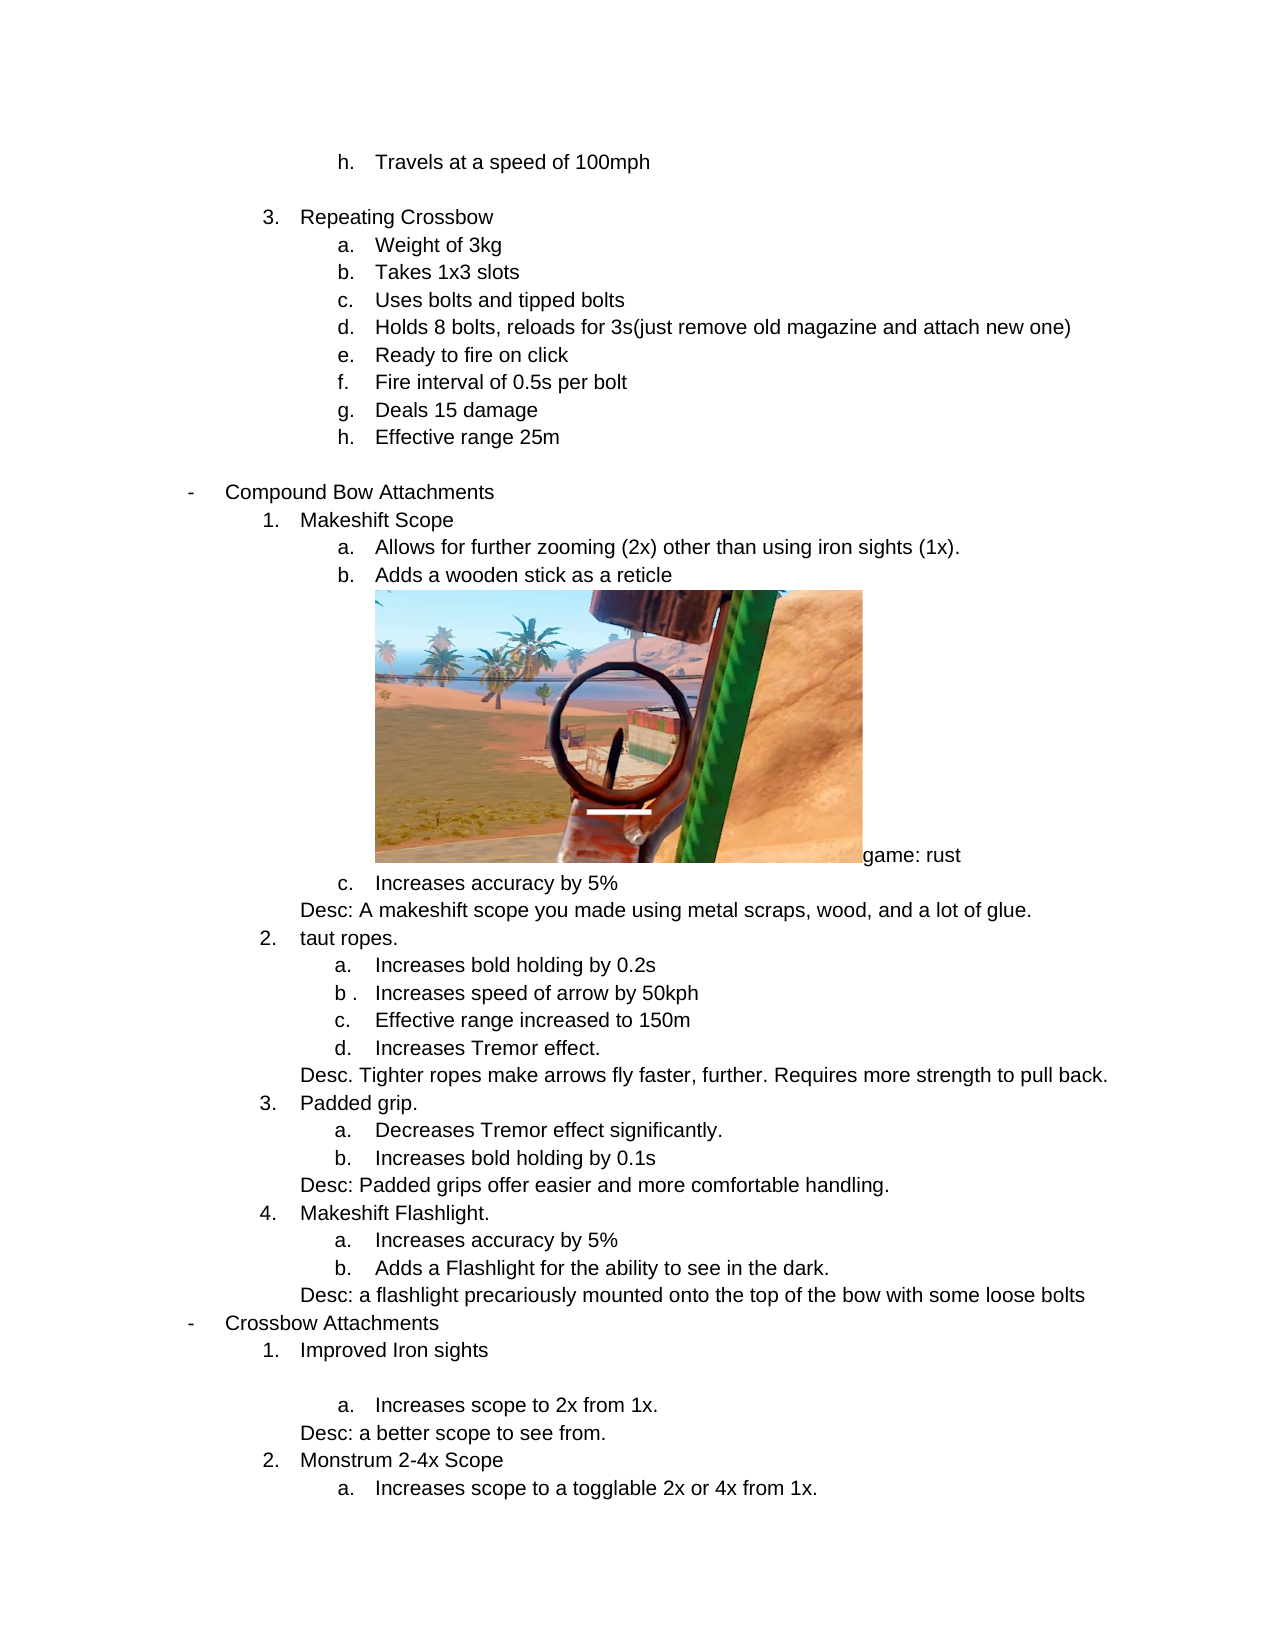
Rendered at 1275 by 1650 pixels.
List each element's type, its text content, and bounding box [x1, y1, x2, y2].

list Fire interval of 0.5s per bolt [337, 370, 1125, 394]
list Crossbow Attachments [187, 1310, 1125, 1334]
text a. Increases accuracy by 5% [150, 1228, 1125, 1252]
list Effective range 25m [337, 425, 1125, 449]
list Increases accuracy by 5% [337, 870, 1125, 894]
list Takes 1x3 slots [337, 260, 1125, 284]
text Desc: Padded grips offer easier and more comfortable handling. [150, 1173, 1125, 1197]
list Improved Iron sights [262, 1338, 1125, 1362]
text b. Adds a Flashlight for the ability to see in the dark. [150, 1255, 1125, 1279]
list Allows for further zooming (2x) other than using iron sights (1x). [337, 535, 1125, 559]
list Ready to fire on click [337, 342, 1125, 366]
list Monstrum 2-4x Scope [262, 1448, 1125, 1472]
list Deals 15 damage [337, 397, 1125, 421]
text Desc: a better scope to see from. [150, 1420, 1125, 1444]
list Increases scope to a togglable 2x or 4x from 1x. [337, 1475, 1125, 1499]
list Adds a wooden stick as a reticle [337, 562, 1125, 586]
list Increases scope to 2x from 1x. [337, 1393, 1125, 1417]
list Repeating Crossbow [262, 205, 1125, 229]
list Weight of 3kg [337, 232, 1125, 256]
list Holds 8 bolts, reloads for 3s(just remove old magazine and attach new one) [337, 315, 1125, 339]
text Desc: A makeshift scope you made using metal scraps, wood, and a lot of glue. [150, 898, 1125, 922]
list Makeshift Scope [262, 507, 1125, 531]
text a. Decreases Tremor effect significantly. [150, 1118, 1125, 1142]
picture [375, 590, 863, 863]
list Compound Bow Attachments [187, 480, 1125, 504]
list Travels at a speed of 100mph [337, 150, 1125, 174]
list Uses bolts and tipped bolts [337, 287, 1125, 311]
text b . Increases speed of arrow by 50kph [150, 980, 1125, 1004]
text 3. Padded grip. [150, 1090, 1125, 1114]
text Desc. Tighter ropes make arrows fly faster, further. Requires more strength to pull back. [150, 1063, 1125, 1087]
text 2. taut ropes. [150, 925, 1125, 949]
text a. Increases bold holding by 0.2s [150, 953, 1125, 977]
text c. Effective range increased to 150m [150, 1008, 1125, 1032]
text d. Increases Tremor effect. [150, 1035, 1125, 1059]
text b. Increases bold holding by 0.1s [150, 1145, 1125, 1169]
text 4. Makeshift Flashlight. [150, 1200, 1125, 1224]
text Desc: a flashlight precariously mounted onto the top of the bow with some loose bolts [150, 1283, 1125, 1307]
